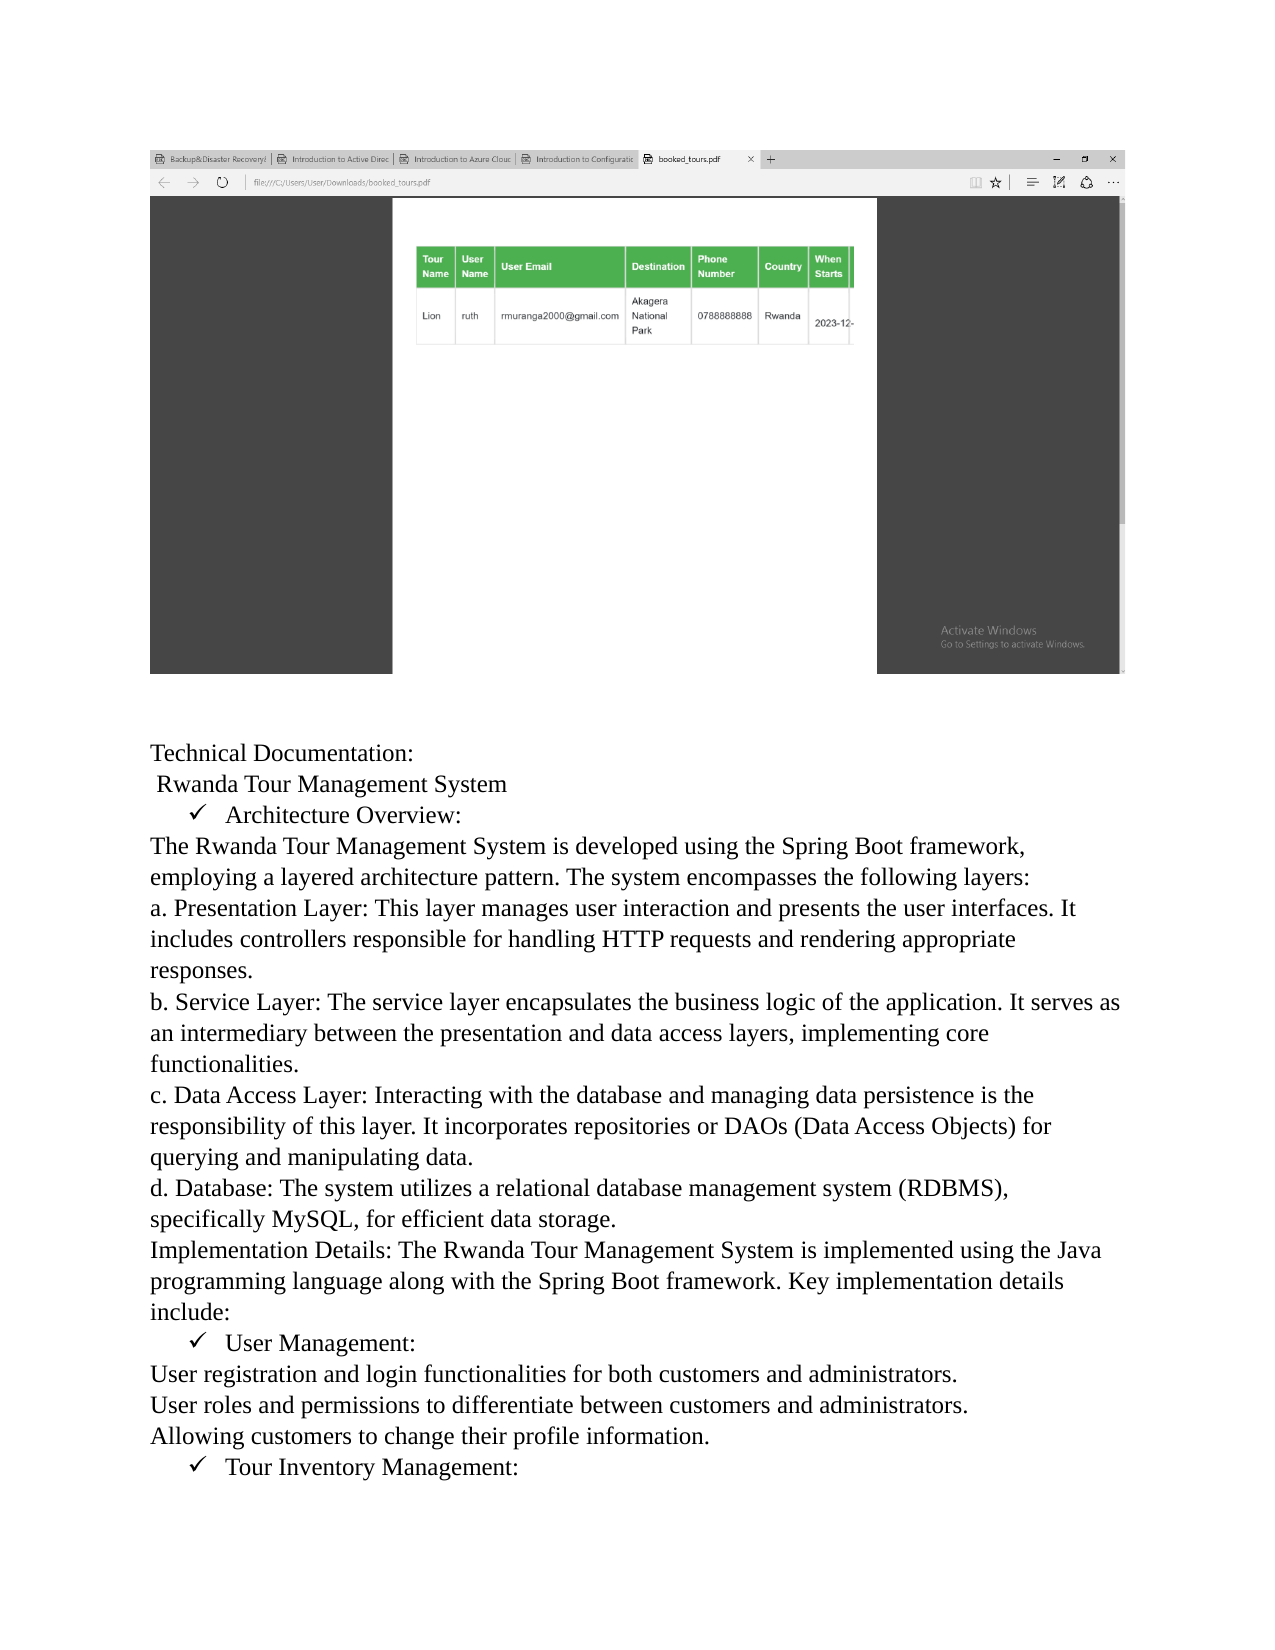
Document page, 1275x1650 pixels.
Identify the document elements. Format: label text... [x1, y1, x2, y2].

text Technical Documentation: [150, 738, 1125, 767]
text Implementation Details: The Rwanda Tour Management System is implemented using the Java programming language along with the Spring Boot framework. Key implementation details include: [150, 1235, 1125, 1326]
picture [150, 150, 1125, 674]
text c. Data Access Layer: Interacting with the database and managing data persistence is the responsibility of this layer. It incorporates repositories or DAOs (Data Access Objects) for querying and manipulating data. [150, 1080, 1125, 1171]
text a. Presentation Layer: This layer manages user interaction and presents the user interfaces. It includes controllers responsible for handling HTTP requests and rendering appropriate responses. [150, 893, 1125, 984]
text Allowing customers to change their profile information. [150, 1421, 1125, 1450]
text d. Database: The system utilizes a relational database management system (RDBMS), specifically MySQL, for efficient data storage. [150, 1173, 1125, 1233]
text User registration and login functionalities for both customers and administrators. [150, 1359, 1125, 1388]
list Architecture Overview: [187, 800, 1125, 829]
text User roles and permissions to differentiate between customers and administrators. [150, 1390, 1125, 1419]
text The Rwanda Tour Management System is developed using the Spring Boot framework, employing a layered architecture pattern. The system encompasses the following layers: [150, 831, 1125, 891]
list User Management: [187, 1328, 1125, 1357]
text Rwanda Tour Management System [150, 769, 1125, 798]
list Tour Inventory Management: [187, 1452, 1125, 1481]
text b. Service Layer: The service layer encapsulates the business logic of the application. It serves as an intermediary between the presentation and data access layers, implementing core functionalities. [150, 987, 1125, 1077]
